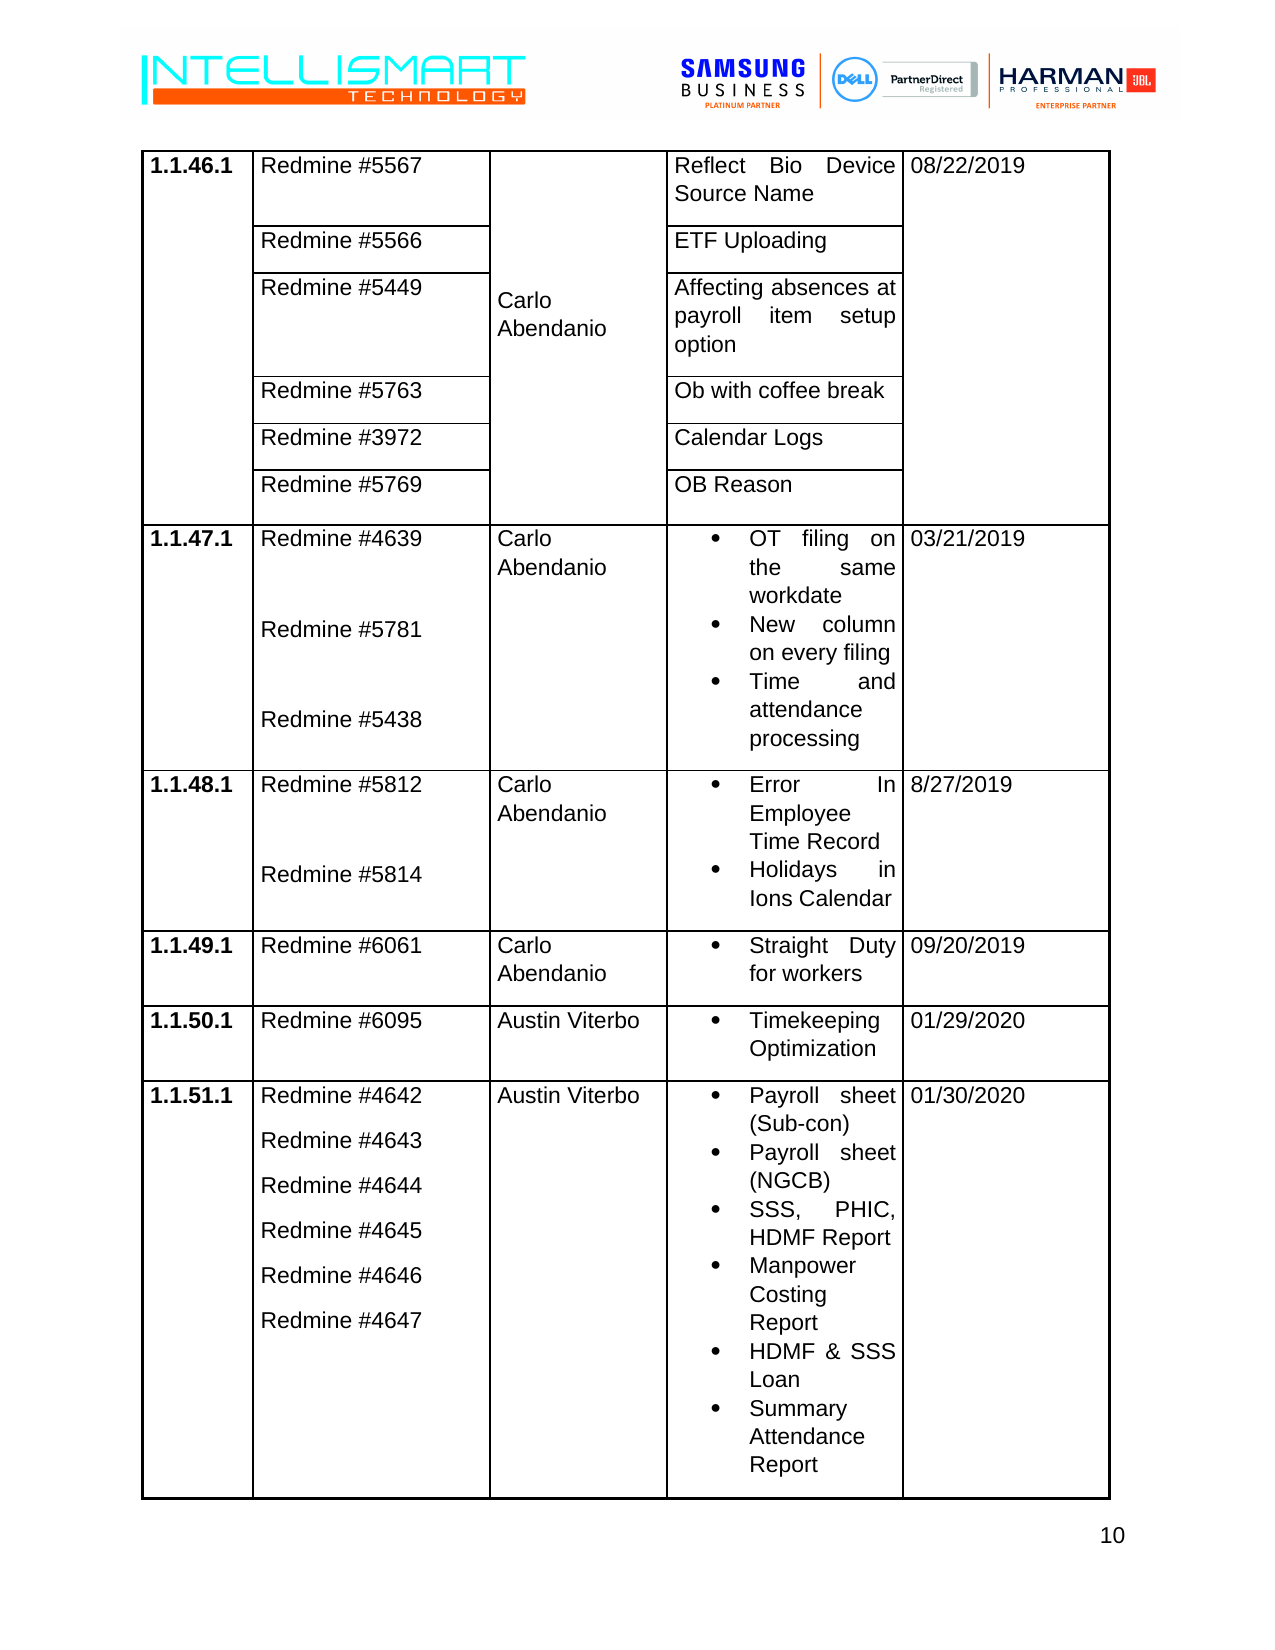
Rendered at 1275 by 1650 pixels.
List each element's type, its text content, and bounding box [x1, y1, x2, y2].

table_cell 1.1.47.1 [144, 526, 252, 769]
table_cell Carlo Abendanio [491, 771, 666, 930]
table_cell Affecting absences at payroll item setup option [668, 274, 902, 376]
table_cell Redmine #5812 Redmine #5814 [254, 771, 489, 930]
table_cell 1.1.50.1 [144, 1007, 252, 1080]
table_cell 1.1.51.1 [144, 1082, 252, 1497]
table_cell Payroll sheet (Sub-con) Payroll sheet (NGCB) SSS, PHIC, HDMF Report Manpower Costing Report HDMF & SSS Loan Summary Attendance Report [668, 1082, 902, 1497]
table_cell Error In Employee Time Record Holidays in Ions Calendar [668, 771, 902, 930]
table_cell Redmine #5449 [254, 274, 489, 376]
picture [120, 27, 1180, 121]
table_cell OT filing on the same workdate New column on every filing Time and attendance processing [668, 526, 902, 769]
table_cell Redmine #3972 [254, 424, 489, 469]
table_cell 01/30/2020 [904, 1082, 1108, 1497]
table_cell ETF Uploading [668, 227, 902, 272]
table_cell 1.1.46.1 [144, 152, 252, 524]
table_cell Redmine #5566 [254, 227, 489, 272]
table_cell 1.1.49.1 [144, 932, 252, 1005]
table_cell Redmine #5763 [254, 377, 489, 422]
table_cell Redmine #5567 [254, 152, 489, 225]
table_cell 03/21/2019 [904, 526, 1108, 769]
table_cell 8/27/2019 [904, 771, 1108, 930]
table_cell OB Reason [668, 471, 902, 524]
table_cell Carlo Abendanio [491, 526, 666, 769]
table_cell Straight Duty for workers [668, 932, 902, 1005]
table_cell Reflect Bio Device Source Name [668, 152, 902, 225]
table_cell 1.1.48.1 [144, 771, 252, 930]
table_cell Calendar Logs [668, 424, 902, 469]
table_cell Redmine #6095 [254, 1007, 489, 1080]
table_cell 08/22/2019 [904, 152, 1108, 524]
table_cell Redmine #4639 Redmine #5781 Redmine #5438 [254, 526, 489, 769]
table_cell Timekeeping Optimization [668, 1007, 902, 1080]
table_cell Redmine #5769 [254, 471, 489, 524]
table_cell 09/20/2019 [904, 932, 1108, 1005]
table_cell Carlo Abendanio [491, 152, 666, 524]
table_cell Redmine #4642 Redmine #4643 Redmine #4644 Redmine #4645 Redmine #4646 Redmine #4647 [254, 1082, 489, 1497]
table_cell Redmine #6061 [254, 932, 489, 1005]
table_cell 01/29/2020 [904, 1007, 1108, 1080]
table_cell Carlo Abendanio [491, 932, 666, 1005]
table_cell Austin Viterbo [491, 1007, 666, 1080]
table_cell Ob with coffee break [668, 377, 902, 422]
table_cell Austin Viterbo [491, 1082, 666, 1497]
